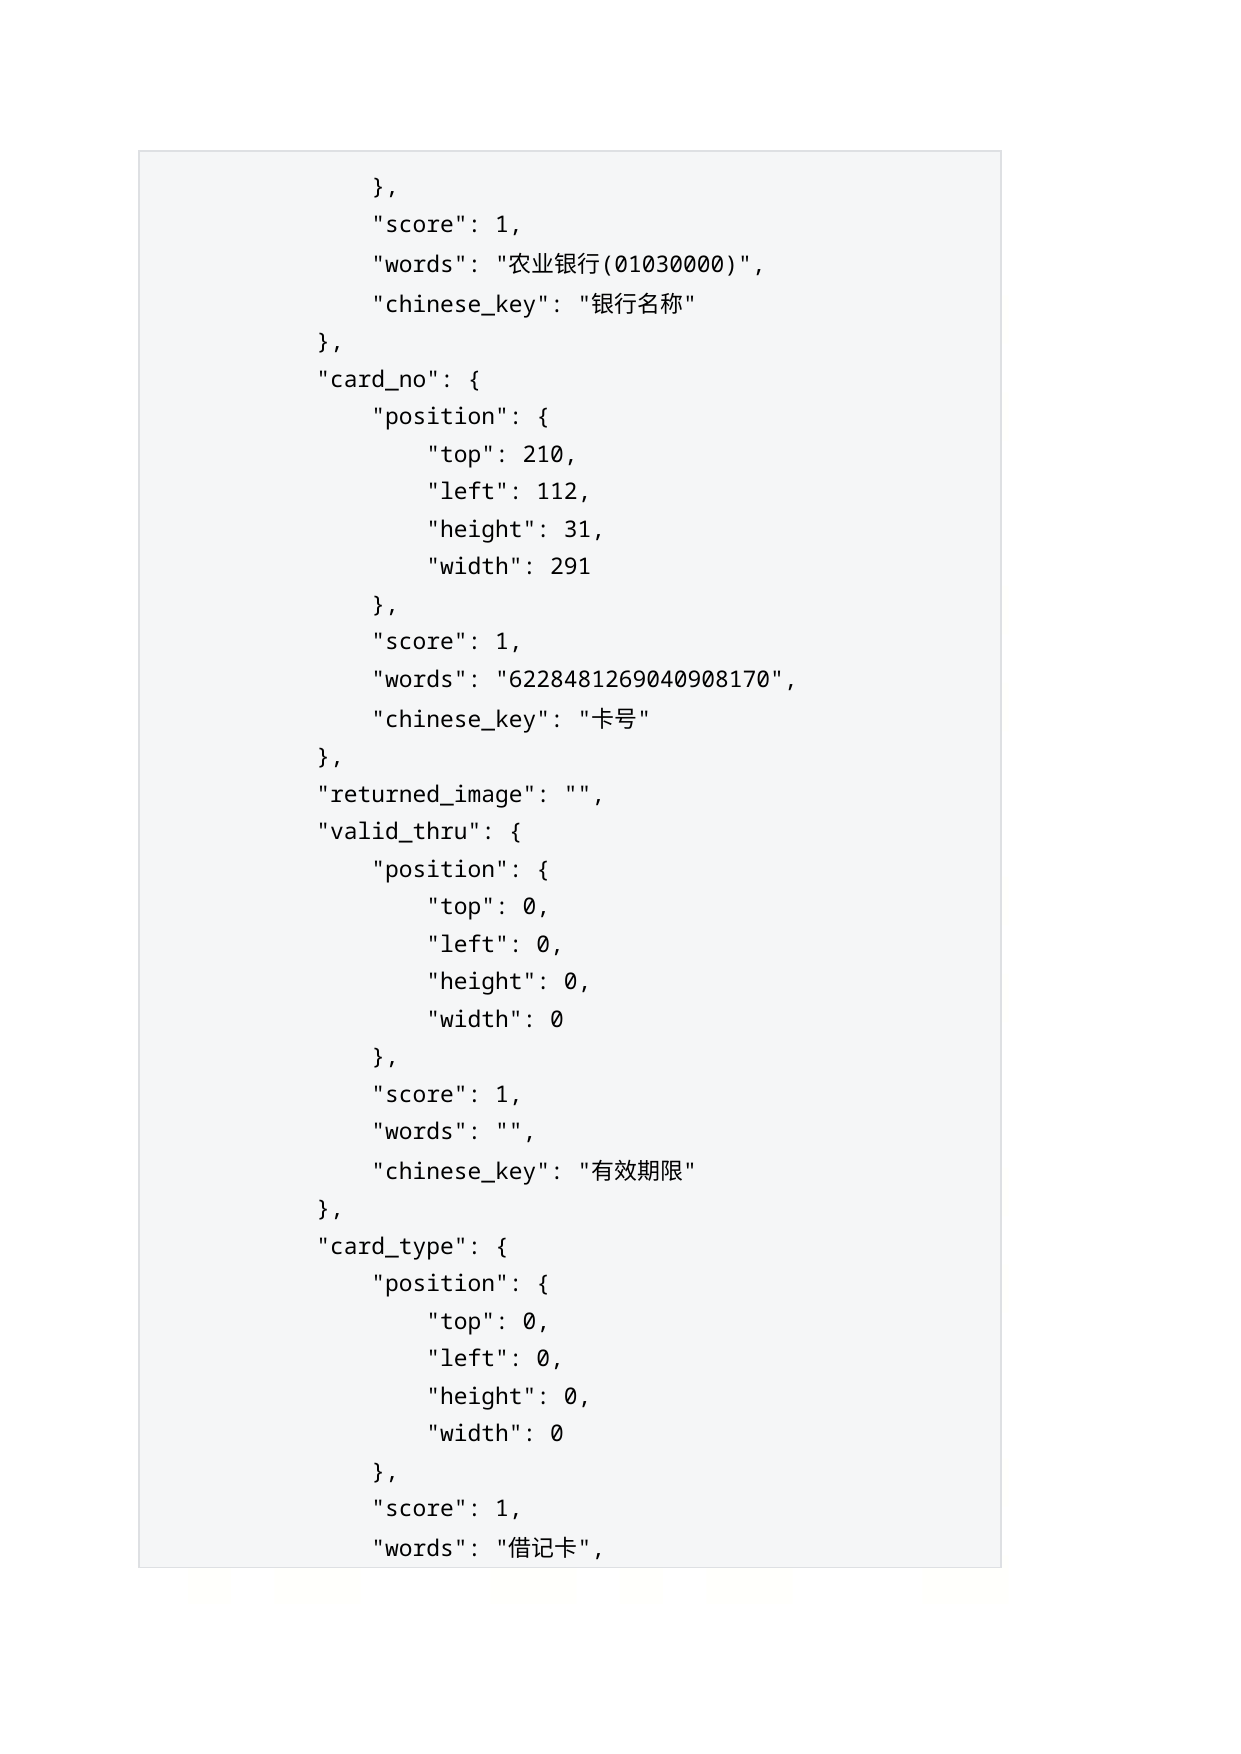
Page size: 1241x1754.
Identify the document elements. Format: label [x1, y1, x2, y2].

picture [188, 150, 1052, 1604]
table_header [140, 152, 1000, 1567]
